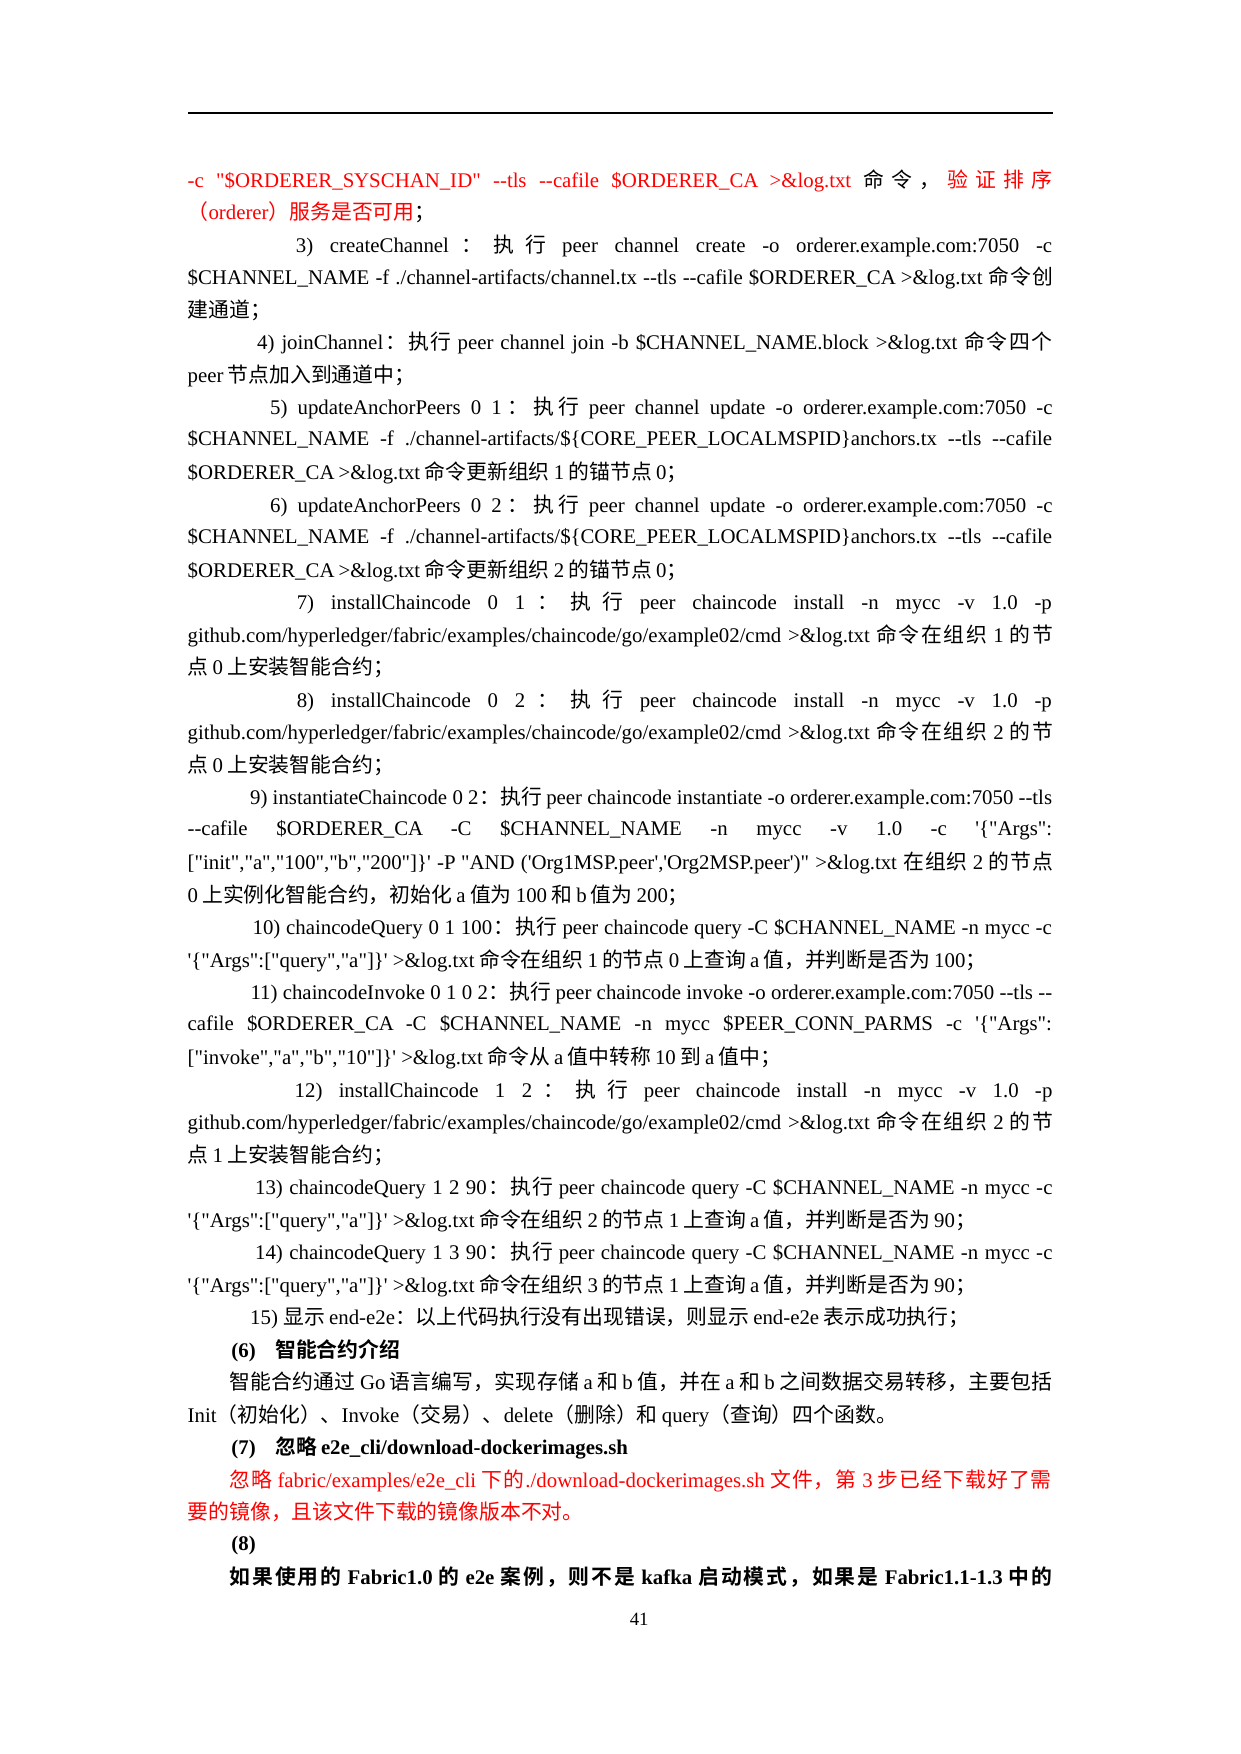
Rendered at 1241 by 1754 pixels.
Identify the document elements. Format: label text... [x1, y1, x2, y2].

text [187, 162, 1053, 227]
text 15) 显示end-e2e：以上代码执行没有出现错误，则显示end-e2e表示成功执行； [187, 1299, 1053, 1332]
subtitle 智能合约介绍 [231, 1332, 1053, 1364]
text 13) chaincodeQuery 1 2 90：执行peer chaincode query -C $CHANNEL_NAME -n mycc -c '{"Args":["query","a"]}' >&log.txt命令在组织2的节点1上查询a值，并判断是否为90； [187, 1169, 1053, 1234]
text 智能合约通过Go语言编写，实现存储a和b值，并在a和b之间数据交易转移，主要包括Init（初始化）、Invoke（交易）、delete（删除）和query（查询）四个函数。 [187, 1364, 1053, 1429]
text 6) updateAnchorPeers 0 2：执行peer channel update -o orderer.example.com:7050 -c $CHANNEL_NAME -f ./channel-artifacts/${CORE_PEER_LOCALMSPID}anchors.tx --tls --cafile $ORDERER_CA >&log.txt命令更新组织2的锚节点0； [187, 487, 1053, 584]
text 9) instantiateChaincode 0 2：执行peer chaincode instantiate -o orderer.example.com:7050 --tls --cafile $ORDERER_CA -C $CHANNEL_NAME -n mycc -v 1.0 -c '{"Args":["init","a","100","b","200"]}' -P "AND ('Org1MSP.peer','Org2MSP.peer')" >&log.txt在组织2的节点0上实例化智能合约，初始化a值为100和b值为200； [187, 779, 1053, 909]
text 5) updateAnchorPeers 0 1：执行peer channel update -o orderer.example.com:7050 -c $CHANNEL_NAME -f ./channel-artifacts/${CORE_PEER_LOCALMSPID}anchors.tx --tls --cafile $ORDERER_CA >&log.txt命令更新组织1的锚节点0； [187, 389, 1053, 487]
text 11) chaincodeInvoke 0 1 0 2：执行peer chaincode invoke -o orderer.example.com:7050 --tls --cafile $ORDERER_CA -C $CHANNEL_NAME -n mycc $PEER_CONN_PARMS -c '{"Args":["invoke","a","b","10"]}' >&log.txt命令从a值中转称10到a值中； [187, 974, 1053, 1072]
text 忽略fabric/examples/e2e_cli下的./download-dockerimages.sh文件，第3步已经下载好了需要的镜像，且该文件下载的镜像版本不对。 [187, 1462, 1053, 1527]
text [187, 1559, 1053, 1592]
text 12) installChaincode 1 2：执行peer chaincode install -n mycc -v 1.0 -p github.com/hyperledger/fabric/examples/chaincode/go/example02/cmd >&log.txt命令在组织2的节点1上安装智能合约； [187, 1072, 1053, 1169]
text 7) installChaincode 0 1：执行peer chaincode install -n mycc -v 1.0 -p github.com/hyperledger/fabric/examples/chaincode/go/example02/cmd >&log.txt命令在组织1的节点0上安装智能合约； [187, 584, 1053, 682]
text 3) createChannel：执行peer channel create -o orderer.example.com:7050 -c $CHANNEL_NAME -f ./channel-artifacts/channel.tx --tls --cafile $ORDERER_CA >&log.txt命令创建通道； [187, 227, 1053, 324]
text 4) joinChannel：执行peer channel join -b $CHANNEL_NAME.block >&log.txt命令四个peer节点加入到通道中； [187, 324, 1053, 389]
text 10) chaincodeQuery 0 1 100：执行peer chaincode query -C $CHANNEL_NAME -n mycc -c '{"Args":["query","a"]}' >&log.txt命令在组织1的节点0上查询a值，并判断是否为100； [187, 909, 1053, 974]
text 8) installChaincode 0 2：执行peer chaincode install -n mycc -v 1.0 -p github.com/hyperledger/fabric/examples/chaincode/go/example02/cmd >&log.txt命令在组织2的节点0上安装智能合约； [187, 682, 1053, 779]
text 14) chaincodeQuery 1 3 90：执行peer chaincode query -C $CHANNEL_NAME -n mycc -c '{"Args":["query","a"]}' >&log.txt命令在组织3的节点1上查询a值，并判断是否为90； [187, 1234, 1053, 1299]
subtitle 忽略e2e_cli/download-dockerimages.sh [231, 1429, 1053, 1462]
